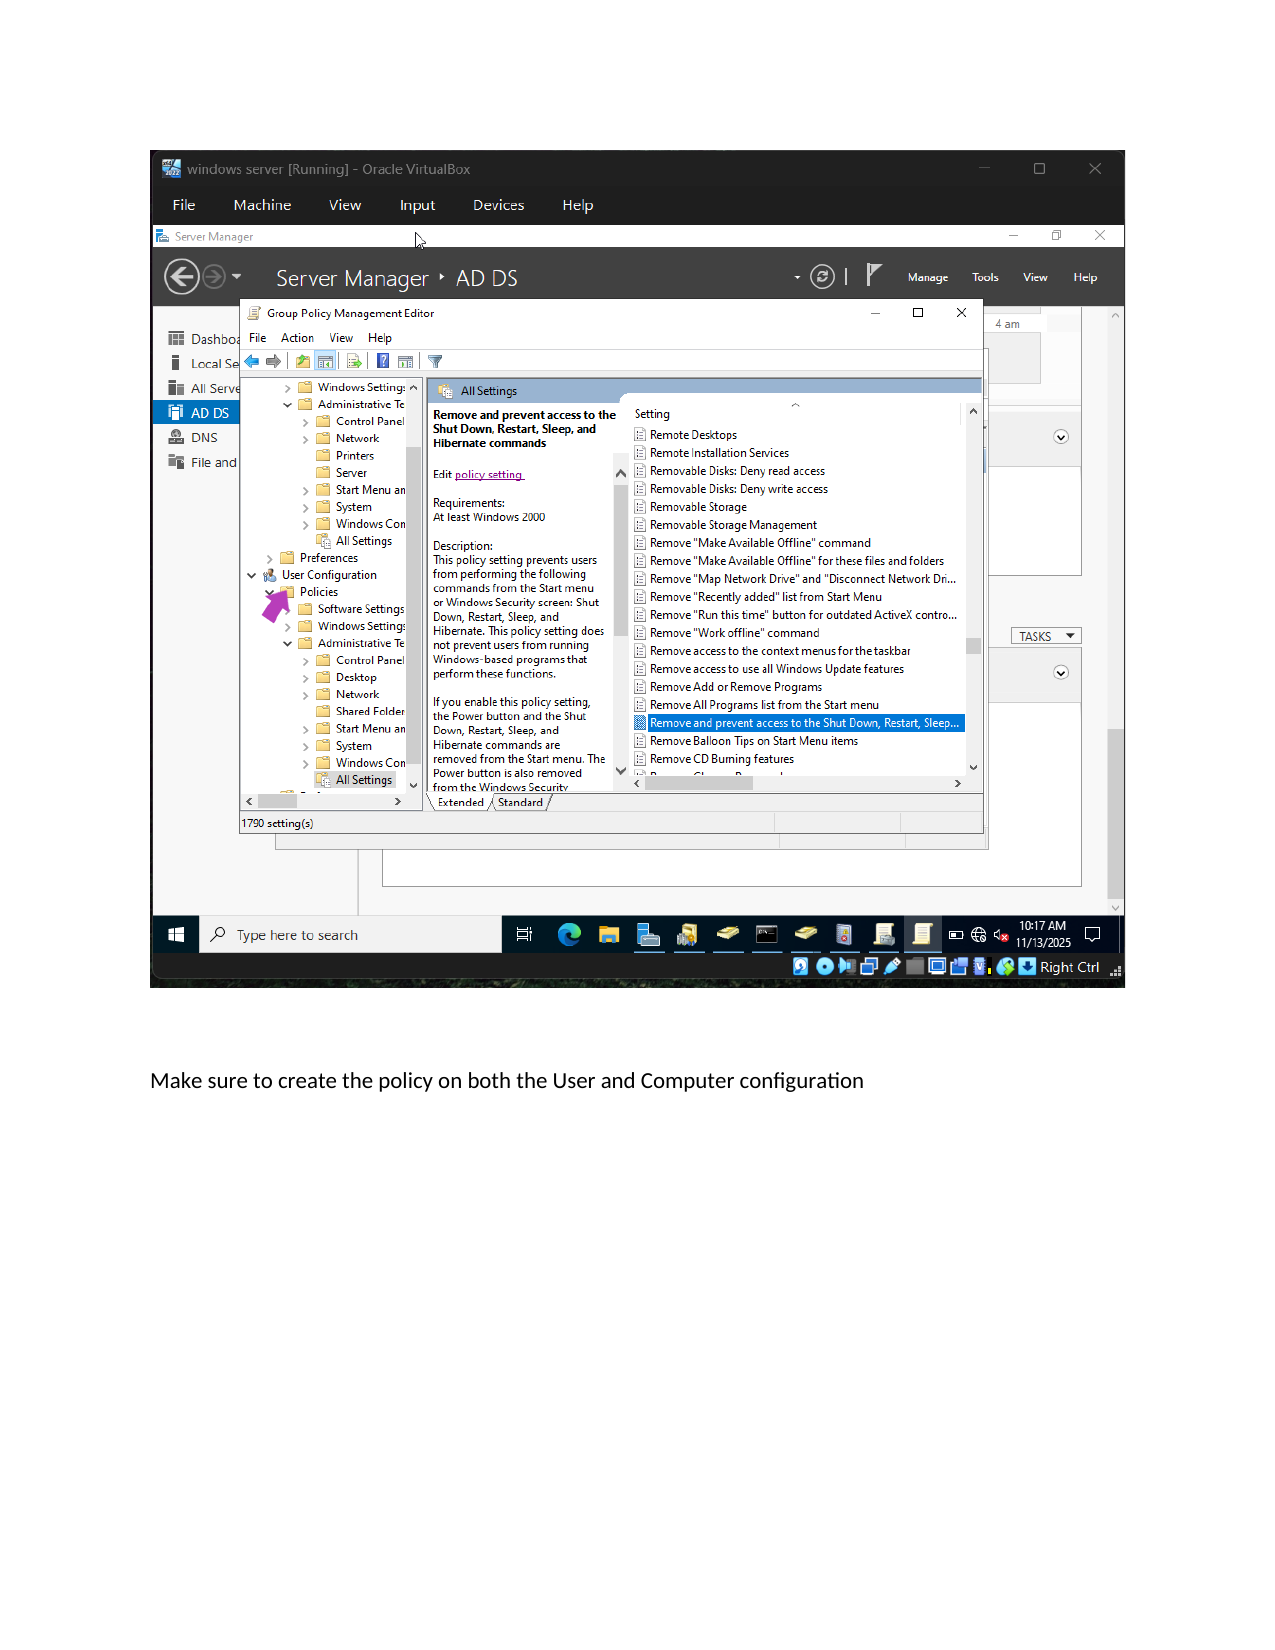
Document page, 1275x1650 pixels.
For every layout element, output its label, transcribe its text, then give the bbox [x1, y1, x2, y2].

picture [150, 150, 1125, 988]
text Make sure to create the policy on both the User and Computer configuration [150, 1066, 1125, 1094]
